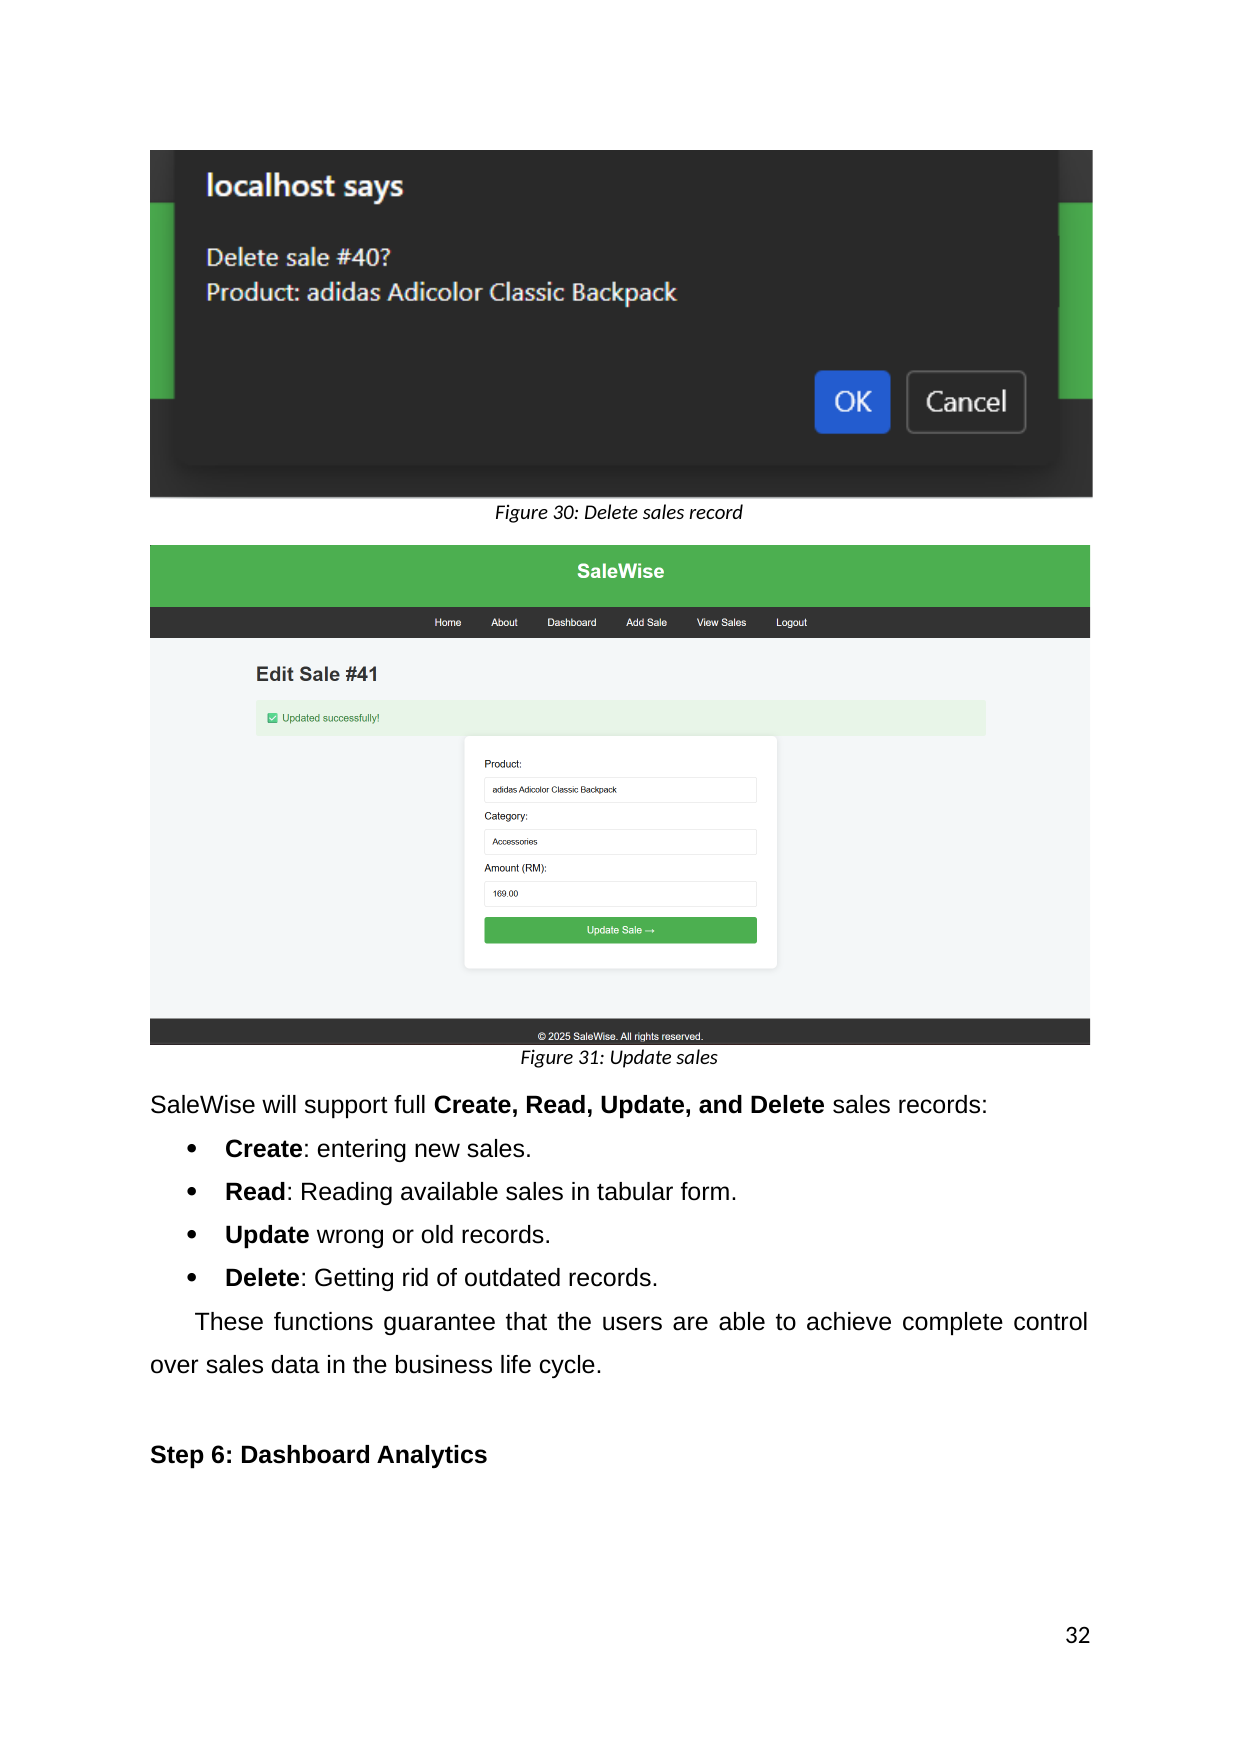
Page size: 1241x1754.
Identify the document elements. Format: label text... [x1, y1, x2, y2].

text Step 6: Dashboard Analytics [150, 1440, 1090, 1469]
picture [150, 545, 1091, 1045]
picture [150, 150, 1093, 499]
text SaleWise will support full Create, Read, Update, and Delete sales records: [150, 1091, 1090, 1119]
list Create: entering new sales. [187, 1134, 1090, 1162]
text Figure 31: Update sales [150, 1045, 1090, 1070]
list Delete: Getting rid of outdated records. [187, 1263, 1090, 1292]
list Update wrong or old records. [187, 1220, 1090, 1249]
text These functions guarantee that the users are able to achieve complete control over sales data in the business life cycle. [150, 1307, 1090, 1378]
text Figure 30: Delete sales record [150, 499, 1090, 524]
list Read: Reading available sales in tabular form. [187, 1177, 1090, 1206]
